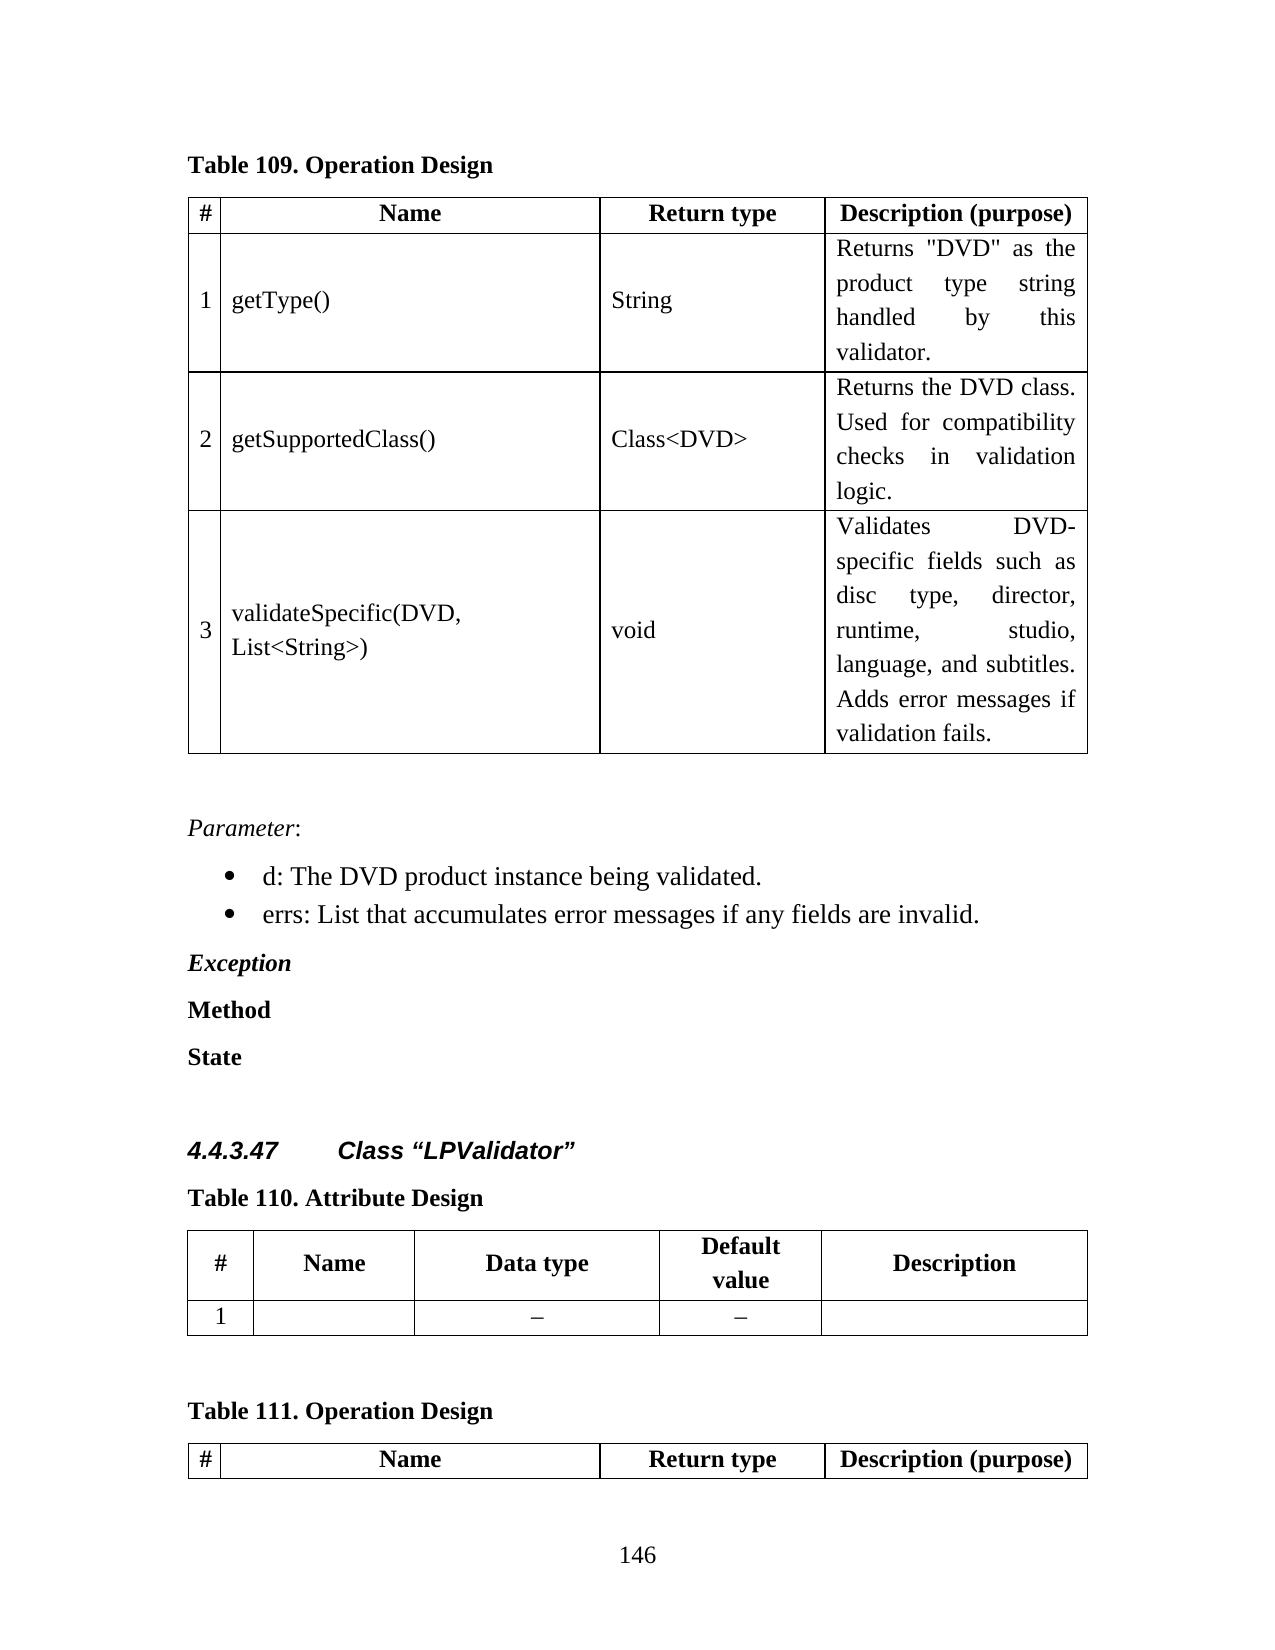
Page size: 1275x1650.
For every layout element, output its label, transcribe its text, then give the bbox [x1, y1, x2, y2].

text Method [187, 995, 1087, 1023]
list d: The DVD product instance being validated. [225, 860, 1087, 892]
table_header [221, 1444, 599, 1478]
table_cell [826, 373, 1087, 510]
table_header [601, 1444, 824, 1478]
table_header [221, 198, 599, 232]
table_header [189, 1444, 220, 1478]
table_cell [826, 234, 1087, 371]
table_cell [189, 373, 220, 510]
text Parameter: [187, 813, 1087, 842]
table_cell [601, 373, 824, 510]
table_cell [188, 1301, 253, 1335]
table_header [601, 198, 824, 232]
subtitle Class “LPValidator” [187, 1136, 1087, 1164]
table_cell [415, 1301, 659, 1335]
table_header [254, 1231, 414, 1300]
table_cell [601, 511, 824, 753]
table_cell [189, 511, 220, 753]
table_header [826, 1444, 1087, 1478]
text State [187, 1042, 1087, 1071]
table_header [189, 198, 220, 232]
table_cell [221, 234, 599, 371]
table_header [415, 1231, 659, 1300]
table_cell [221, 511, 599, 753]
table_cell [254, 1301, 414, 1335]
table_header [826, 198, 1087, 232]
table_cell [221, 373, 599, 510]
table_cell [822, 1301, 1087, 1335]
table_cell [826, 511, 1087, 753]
list errs: List that accumulates error messages if any fields are invalid. [225, 898, 1087, 929]
text Exception [187, 948, 1087, 977]
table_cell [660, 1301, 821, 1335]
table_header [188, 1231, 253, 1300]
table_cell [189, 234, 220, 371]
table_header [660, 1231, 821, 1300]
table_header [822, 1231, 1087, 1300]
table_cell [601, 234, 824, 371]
